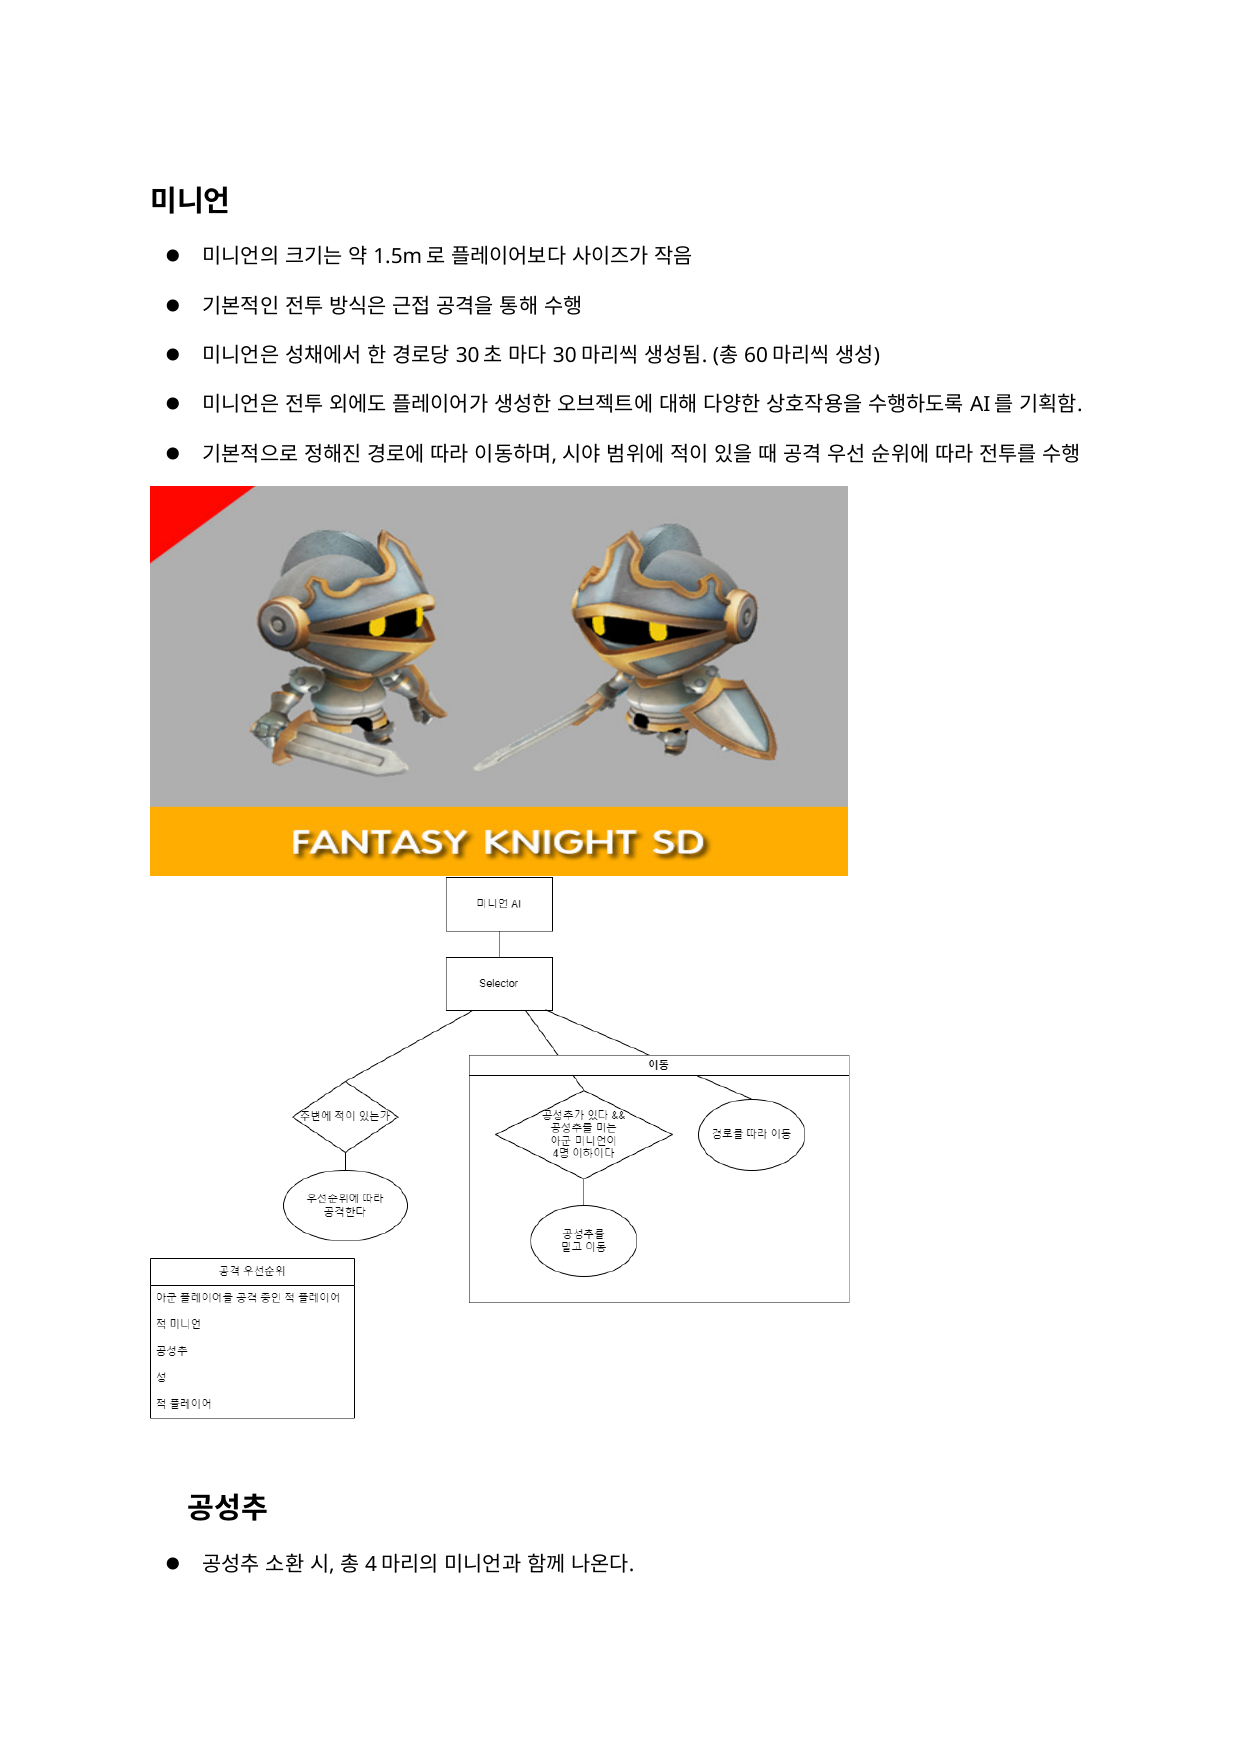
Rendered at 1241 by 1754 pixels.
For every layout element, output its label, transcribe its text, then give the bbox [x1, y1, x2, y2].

list 공성추 [187, 1485, 1090, 1527]
picture [150, 486, 848, 876]
list 공성추 소환 시, 총 4마리의 미니언과 함께 나온다. [165, 1547, 1090, 1577]
list 기본적인 전투 방식은 근접 공격을 통해 수행 [165, 289, 1090, 319]
picture [150, 877, 850, 1419]
list 미니언은 전투 외에도 플레이어가 생성한 오브젝트에 대해 다양한 상호작용을 수행하도록 AI를 기획함. [165, 387, 1090, 418]
list 미니언의 크기는 약 1.5m로 플레이어보다 사이즈가 작음 [165, 239, 1090, 270]
list 미니언은 성채에서 한 경로당 30초 마다 30마리씩 생성됨. (총 60마리씩 생성) [165, 338, 1090, 368]
text 미니언 [150, 177, 1090, 219]
list 기본적으로 정해진 경로에 따라 이동하며, 시야 범위에 적이 있을 때 공격 우선 순위에 따라 전투를 수행 [165, 437, 1090, 467]
